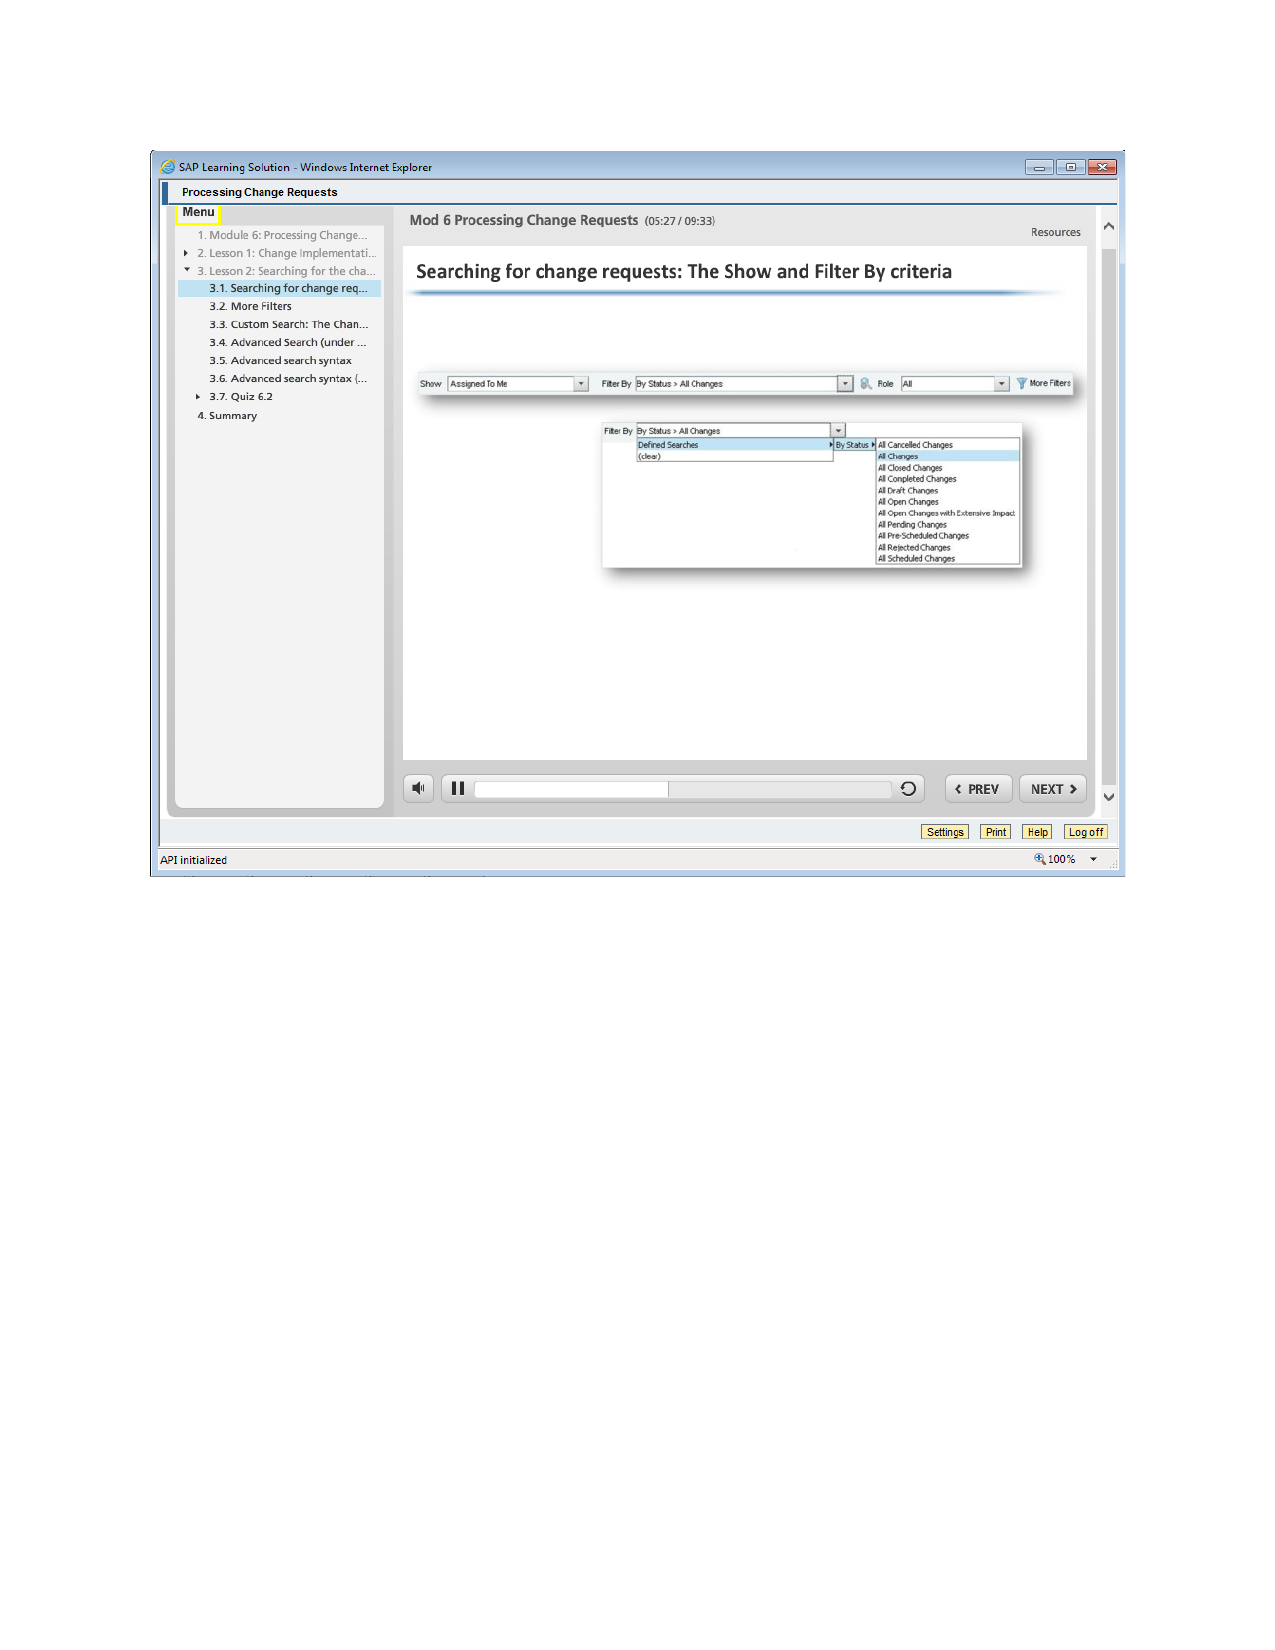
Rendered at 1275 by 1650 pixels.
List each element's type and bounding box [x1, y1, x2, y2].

picture [150, 150, 1125, 877]
